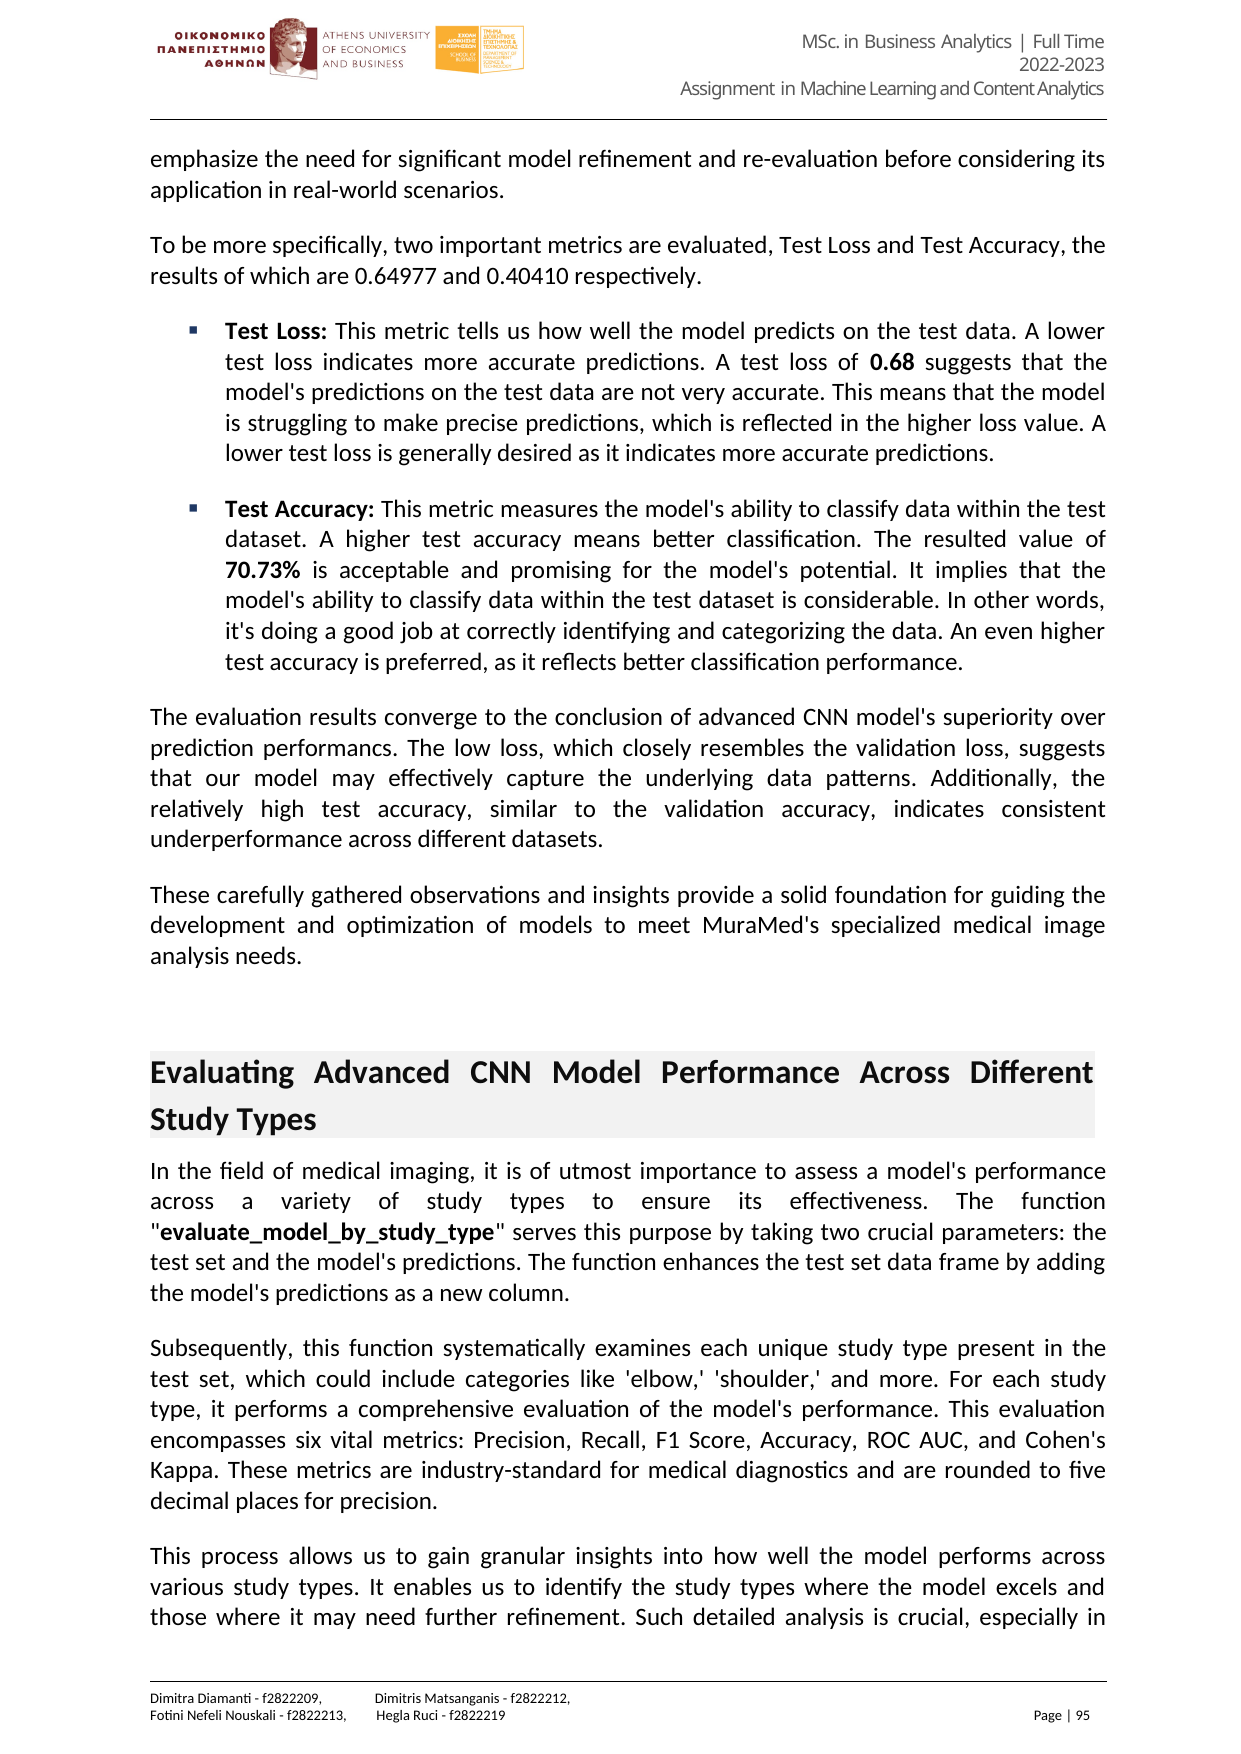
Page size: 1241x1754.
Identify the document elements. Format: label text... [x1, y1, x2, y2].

picture [151, 17, 526, 82]
list Test Loss: This metric tells us how well the model predicts on the test data. A lower test loss indicates more accurate predictions. A test loss of 0.68 suggests that the model's predictions on the test data are not very accurate. This means that the model is struggling to make precise predictions, which is reflected in the higher loss value. A lower test loss is generally desired as it indicates more accurate predictions. [187, 315, 1107, 468]
list Test Accuracy: This metric measures the model's ability to classify data within the test dataset. A higher test accuracy means better classification. The resulted value of 70.73% is acceptable and promising for the model's potential. It implies that the model's ability to classify data within the test dataset is considerable. In other words, it's doing a good job at correctly identifying and categorizing the data. An even higher test accuracy is preferred, as it reflects better classification performance. [187, 493, 1107, 676]
text Subsequently, this function systematically examines each unique study type present in the test set, which could include categories like 'elbow,' 'shoulder,' and more. For each study type, it performs a comprehensive evaluation of the model's performance. This evaluation encompasses six vital metrics: Precision, Recall, F1 Score, Accuracy, ROC AUC, and Cohen's Kappa. These metrics are industry-standard for medical diagnostics and are rounded to five decimal places for precision. [150, 1332, 1107, 1516]
text In the field of medical imaging, it is of utmost importance to assess a model's performance across a variety of study types to ensure its effectiveness. The function "evaluate_model_by_study_type" serves this purpose by taking two crucial parameters: the test set and the model's predictions. The function enhances the test set data frame by adding the model's predictions as a new column. [150, 1155, 1107, 1307]
text To be more specifically, two important metrics are evaluated, Test Loss and Test Accuracy, the results of which are 0.64977 and 0.40410 respectively. [150, 229, 1107, 290]
text These carefully gathered observations and insights provide a solid foundation for guiding the development and optimization of models to meet MuraMed's specialized medical image analysis needs. [150, 879, 1107, 970]
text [150, 143, 1107, 204]
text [150, 1541, 1107, 1632]
subtitle Evaluating Advanced CNN Model Performance Across Different Study Types [150, 1051, 1095, 1138]
text The evaluation results converge to the conclusion of advanced CNN model's superiority over prediction performancs. The low loss, which closely resembles the validation loss, suggests that our model may effectively capture the underlying data patterns. Additionally, the relatively high test accuracy, similar to the validation accuracy, indicates consistent underperformance across different datasets. [150, 701, 1107, 854]
